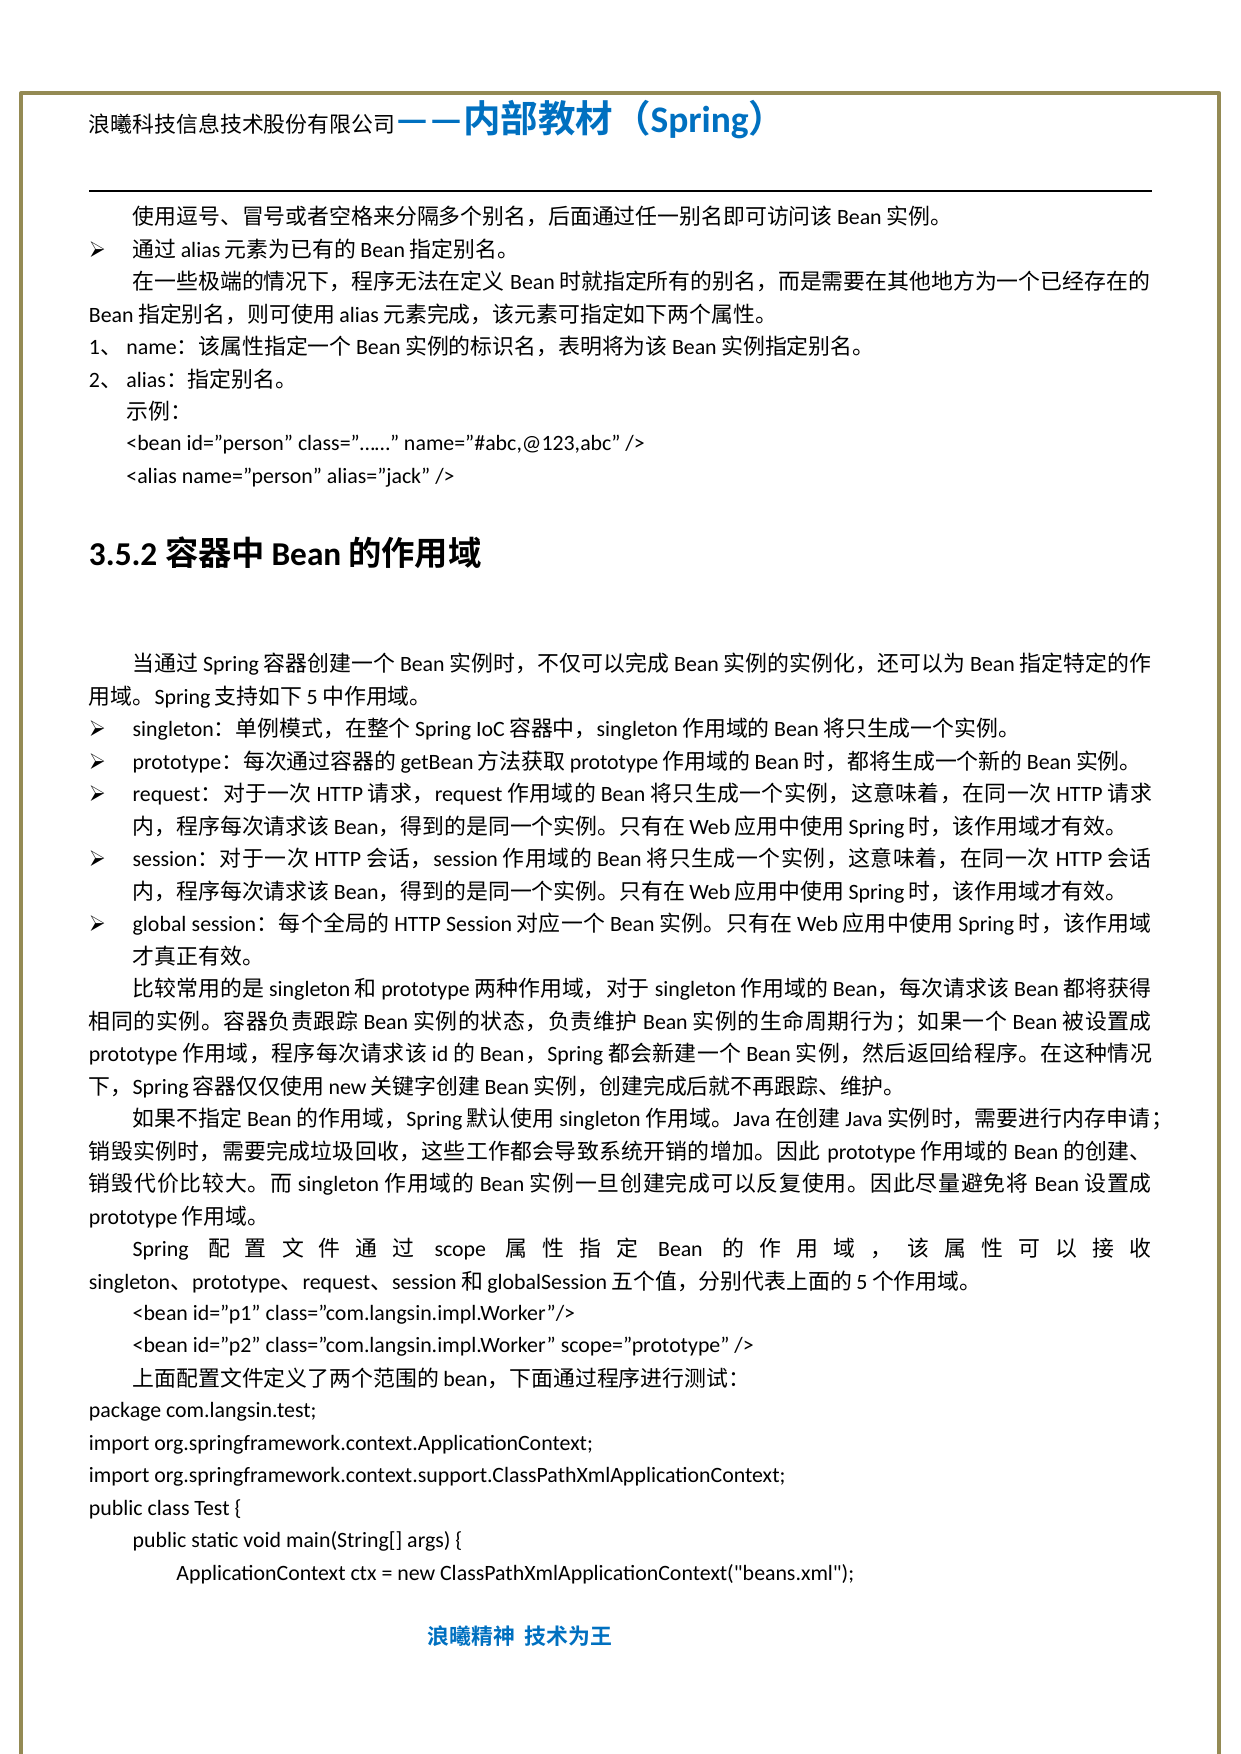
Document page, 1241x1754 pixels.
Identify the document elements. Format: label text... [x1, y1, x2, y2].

text 如果不指定Bean的作用域，Spring默认使用singleton作用域。Java在创建Java实例时，需要进行内存申请；销毁实例时，需要完成垃圾回收，这些工作都会导致系统开销的增加。因此prototype作用域的Bean的创建、销毁代价比较大。而singleton作用域的Bean实例一旦创建完成可以反复使用。因此尽量避免将Bean设置成prototype作用域。 [89, 1101, 1152, 1231]
text <alias name=”person” alias=”jack” /> [126, 459, 1152, 491]
subtitle 3.5.2 容器中Bean的作用域 [89, 518, 1152, 583]
text 上面配置文件定义了两个范围的bean，下面通过程序进行测试： [89, 1361, 1152, 1393]
text <bean id=”person” class=”……” name=”#abc,@123,abc” /> [126, 426, 1152, 459]
list alias：指定别名。 [89, 361, 1152, 394]
text 当通过Spring容器创建一个Bean实例时，不仅可以完成Bean实例的实例化，还可以为Bean指定特定的作用域。Spring支持如下5中作用域。 [89, 646, 1152, 711]
text 比较常用的是singleton和prototype两种作用域，对于singleton作用域的Bean，每次请求该Bean都将获得相同的实例。容器负责跟踪Bean实例的状态，负责维护Bean实例的生命周期行为；如果一个Bean被设置成prototype作用域，程序每次请求该id的Bean，Spring都会新建一个Bean实例，然后返回给程序。在这种情况下，Spring容器仅仅使用new关键字创建Bean实例，创建完成后就不再跟踪、维护。 [89, 971, 1152, 1101]
list request：对于一次HTTP请求，request作用域的Bean将只生成一个实例，这意味着，在同一次HTTP请求内，程序每次请求该Bean，得到的是同一个实例。只有在Web应用中使用Spring时，该作用域才有效。 [89, 776, 1152, 841]
text 在一些极端的情况下，程序无法在定义Bean时就指定所有的别名，而是需要在其他地方为一个已经存在的Bean指定别名，则可使用alias元素完成，该元素可指定如下两个属性。 [89, 264, 1152, 329]
list global session：每个全局的HTTP Session对应一个Bean实例。只有在Web应用中使用Spring时，该作用域才真正有效。 [89, 906, 1152, 971]
text package com.langsin.test; [89, 1393, 1152, 1426]
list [89, 199, 1152, 231]
text <bean id=”p2” class=”com.langsin.impl.Worker” scope=”prototype” /> [89, 1328, 1152, 1361]
text ApplicationContext ctx = new ClassPathXmlApplicationContext("beans.xml"); [89, 1556, 1152, 1588]
text Spring配置文件通过scope属性指定Bean的作用域，该属性可以接收singleton、prototype、request、session和globalSession五个值，分别代表上面的5个作用域。 [89, 1231, 1152, 1296]
list prototype：每次通过容器的getBean方法获取prototype作用域的Bean时，都将生成一个新的Bean实例。 [89, 743, 1152, 776]
list singleton：单例模式，在整个Spring IoC容器中，singleton作用域的Bean将只生成一个实例。 [89, 711, 1152, 743]
text public static void main(String[] args) { [89, 1523, 1152, 1556]
text 示例： [126, 394, 1152, 426]
text <bean id=”p1” class=”com.langsin.impl.Worker”/> [89, 1296, 1152, 1328]
list name：该属性指定一个Bean实例的标识名，表明将为该Bean实例指定别名。 [89, 329, 1152, 361]
list 通过alias元素为已有的Bean指定别名。 [89, 231, 1152, 264]
text public class Test { [89, 1491, 1152, 1523]
text import org.springframework.context.support.ClassPathXmlApplicationContext; [89, 1458, 1152, 1491]
list session：对于一次HTTP会话，session作用域的Bean将只生成一个实例，这意味着，在同一次HTTP会话内，程序每次请求该Bean，得到的是同一个实例。只有在Web应用中使用Spring时，该作用域才有效。 [89, 841, 1152, 906]
text import org.springframework.context.ApplicationContext; [89, 1426, 1152, 1458]
